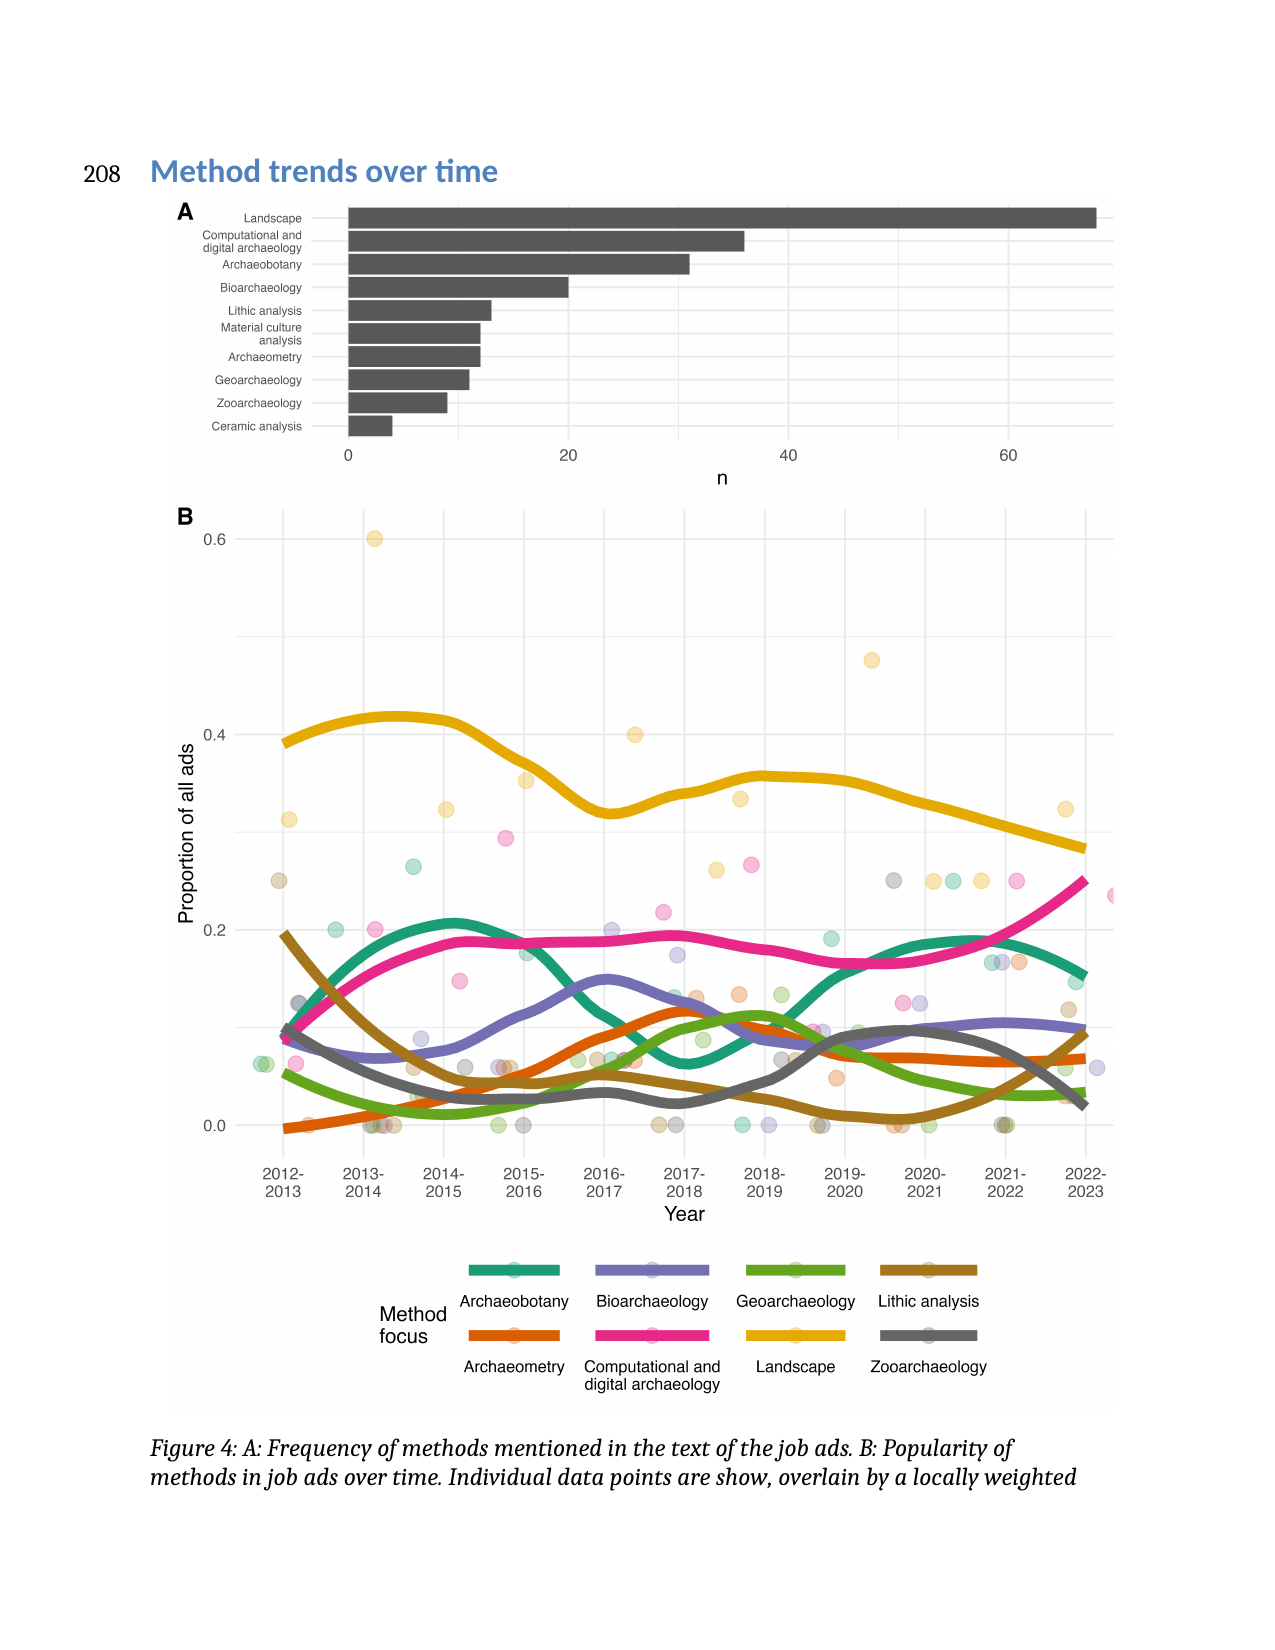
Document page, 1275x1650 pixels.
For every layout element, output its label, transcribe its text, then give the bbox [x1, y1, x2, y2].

subtitle Method trends over time [150, 150, 1125, 191]
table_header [139, 191, 1114, 1492]
picture [168, 194, 1114, 1414]
